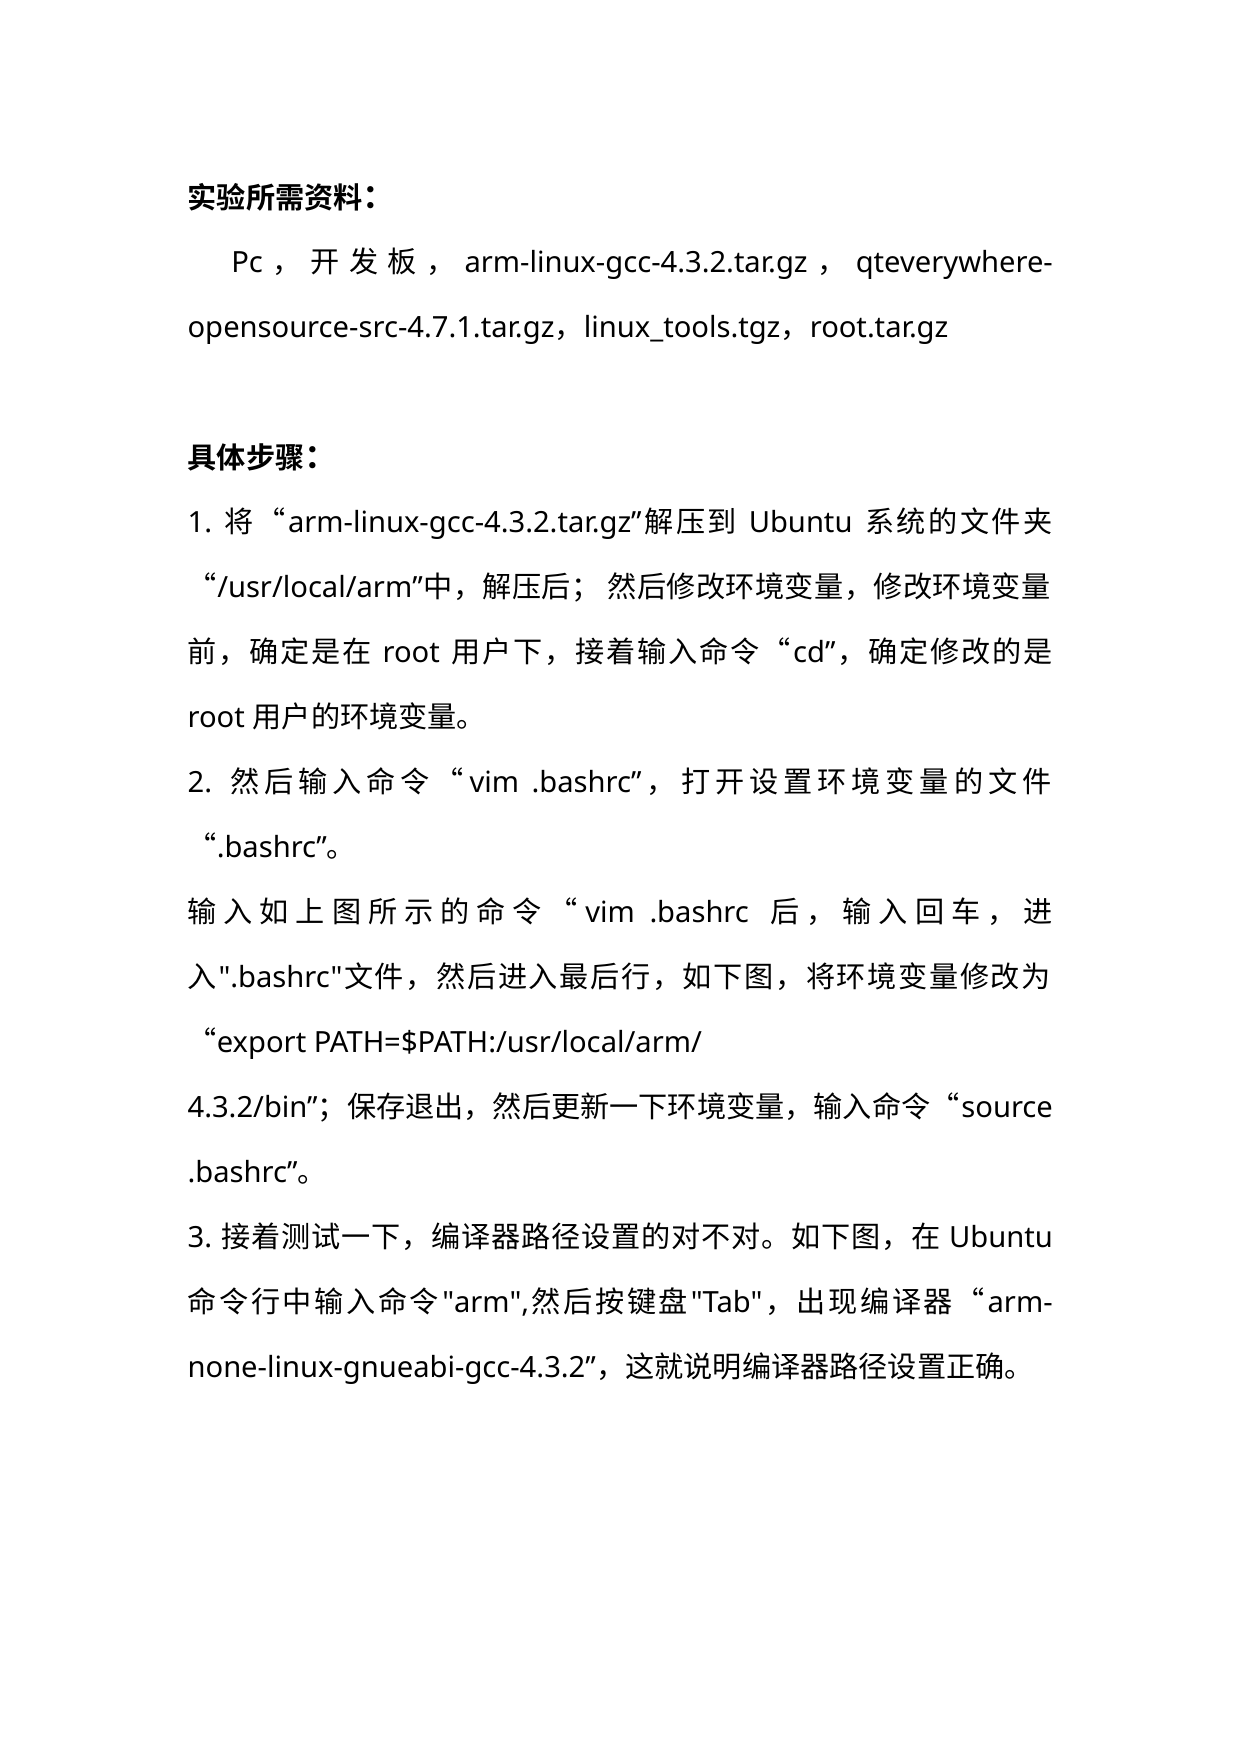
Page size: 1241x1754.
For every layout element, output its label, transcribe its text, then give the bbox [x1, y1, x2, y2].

text 具体步骤： [187, 422, 1053, 487]
text 4.3.2/bin”；保存退出，然后更新一下环境变量，输入命令“source .bashrc”。 3. 接着测试一下，编译器路径设置的对不对。如下图，在 Ubuntu 命令行中输入命令"arm",然后按键盘"Tab"，出现编译器“arm-none-linux-gnueabi-gcc-4.3.2”，这就说明编译器路径设置正确。 [187, 1072, 1053, 1397]
text Pc，开发板，arm-linux-gcc-4.3.2.tar.gz，qteverywhere-opensource-src-4.7.1.tar.gz，linux_tools.tgz，root.tar.gz [187, 227, 1053, 357]
text 1. 将“arm-linux-gcc-4.3.2.tar.gz”解压到 Ubuntu 系统的文件夹“/usr/local/arm”中，解压后； 然后修改环境变量，修改环境变量前，确定是在 root 用户下，接着输入命令“cd”，确定修改的是 root 用户的环境变量。 2. 然后输入命令“vim .bashrc”，打开设置环境变量的文件“.bashrc”。 输入如上图所示的命令“vim .bashrc 后，输入回车，进入".bashrc"文件，然后进入最后行，如下图，将环境变量修改为“export PATH=$PATH:/usr/local/arm/ [187, 487, 1053, 1072]
text 实验所需资料： [187, 162, 1053, 227]
